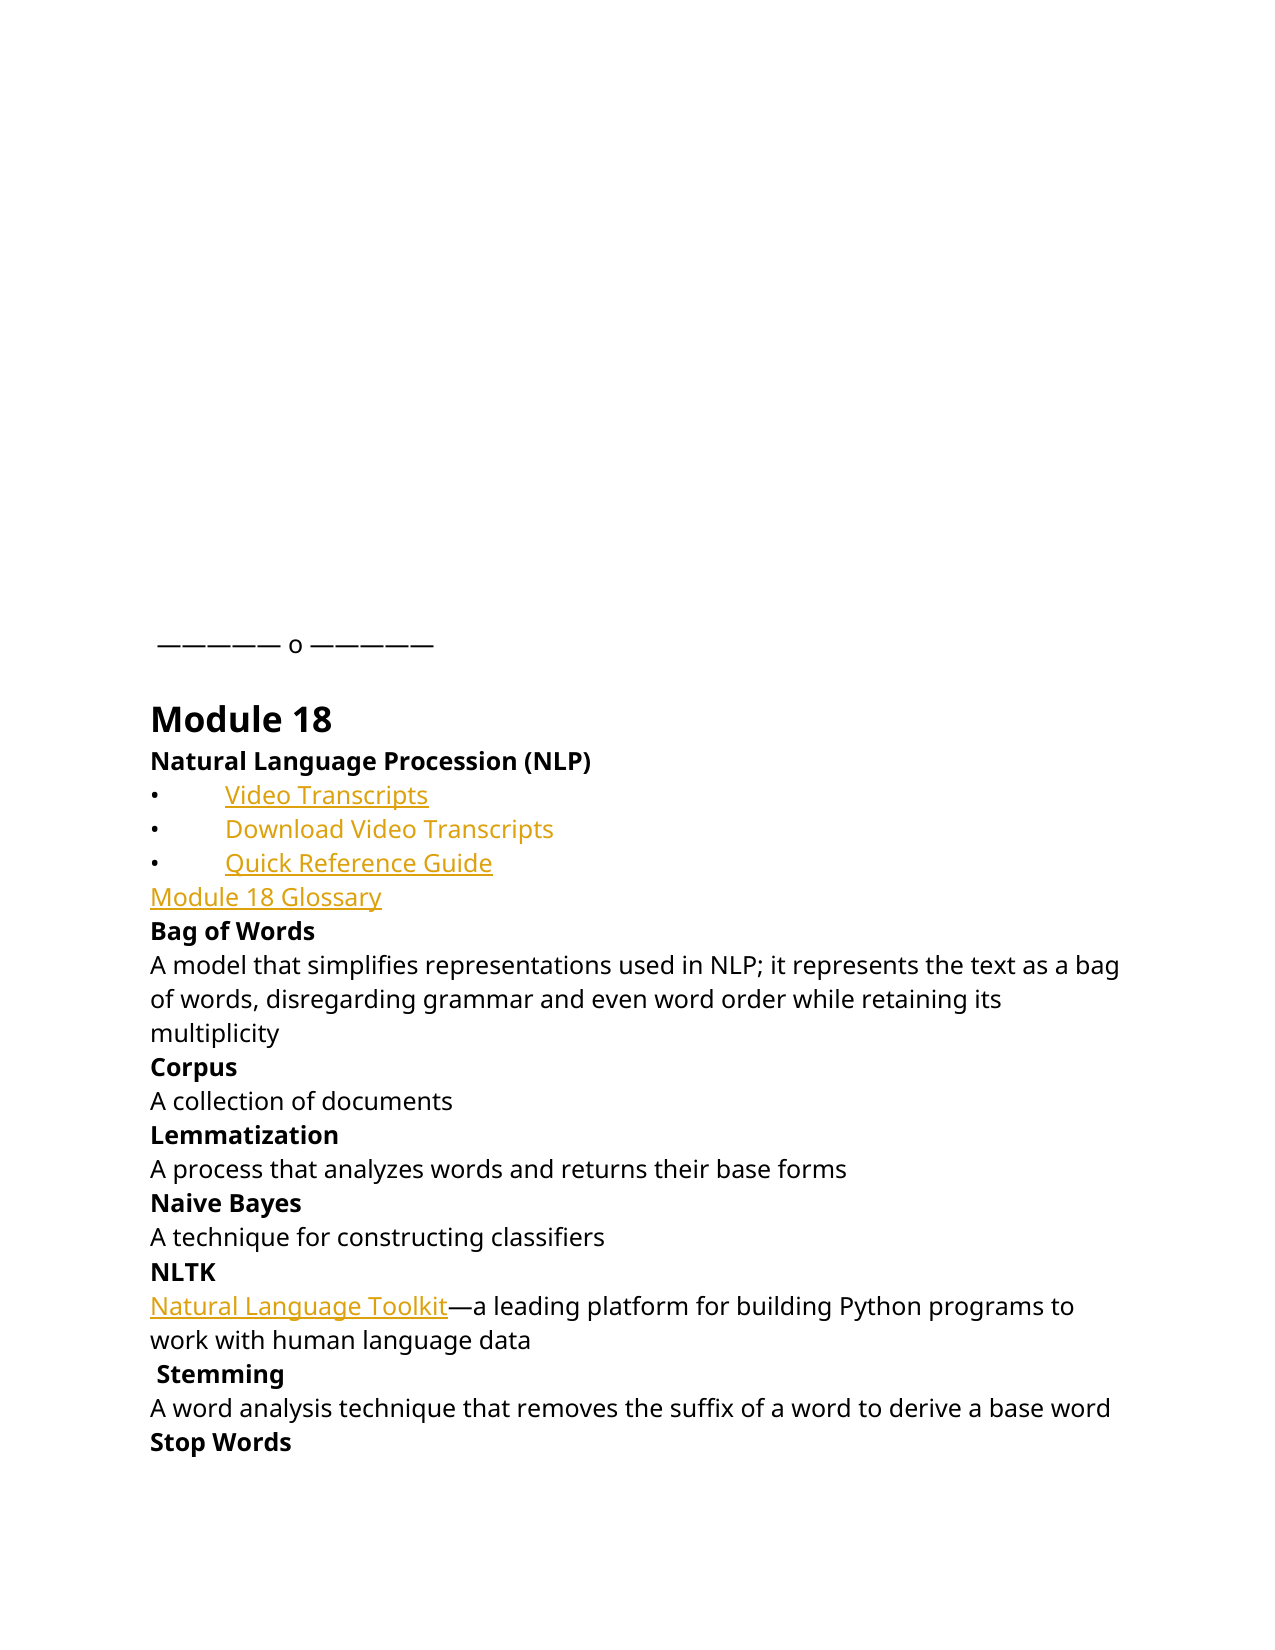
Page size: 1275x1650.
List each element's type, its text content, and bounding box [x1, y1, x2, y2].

text Natural Language Procession (NLP) [150, 743, 1125, 777]
list Download Video Transcripts [150, 811, 1125, 845]
text Module 18 Glossary [150, 879, 1125, 913]
list Quick Reference Guide [150, 845, 1125, 879]
text Corpus [150, 1050, 1125, 1084]
text A technique for constructing classifiers [150, 1220, 1125, 1254]
text Natural Language Toolkit—a leading platform for building Python programs to work with human language data [150, 1288, 1125, 1356]
text Module 18 [150, 695, 1125, 743]
text A model that simplifies representations used in NLP; it represents the text as a bag of words, disregarding grammar and even word order while retaining its multiplicity [150, 948, 1125, 1050]
text Naive Bayes [150, 1186, 1125, 1220]
text NLTK [150, 1254, 1125, 1288]
text A process that analyzes words and returns their base forms [150, 1152, 1125, 1186]
text Bag of Words [150, 913, 1125, 948]
list Video Transcripts [150, 777, 1125, 811]
text Lemmatization [150, 1118, 1125, 1152]
text Stemming [150, 1356, 1125, 1390]
text Stop Words [150, 1424, 1125, 1458]
text A collection of documents [150, 1084, 1125, 1118]
text ————— o ————— [150, 627, 1125, 661]
text A word analysis technique that removes the suffix of a word to derive a base word [150, 1390, 1125, 1424]
